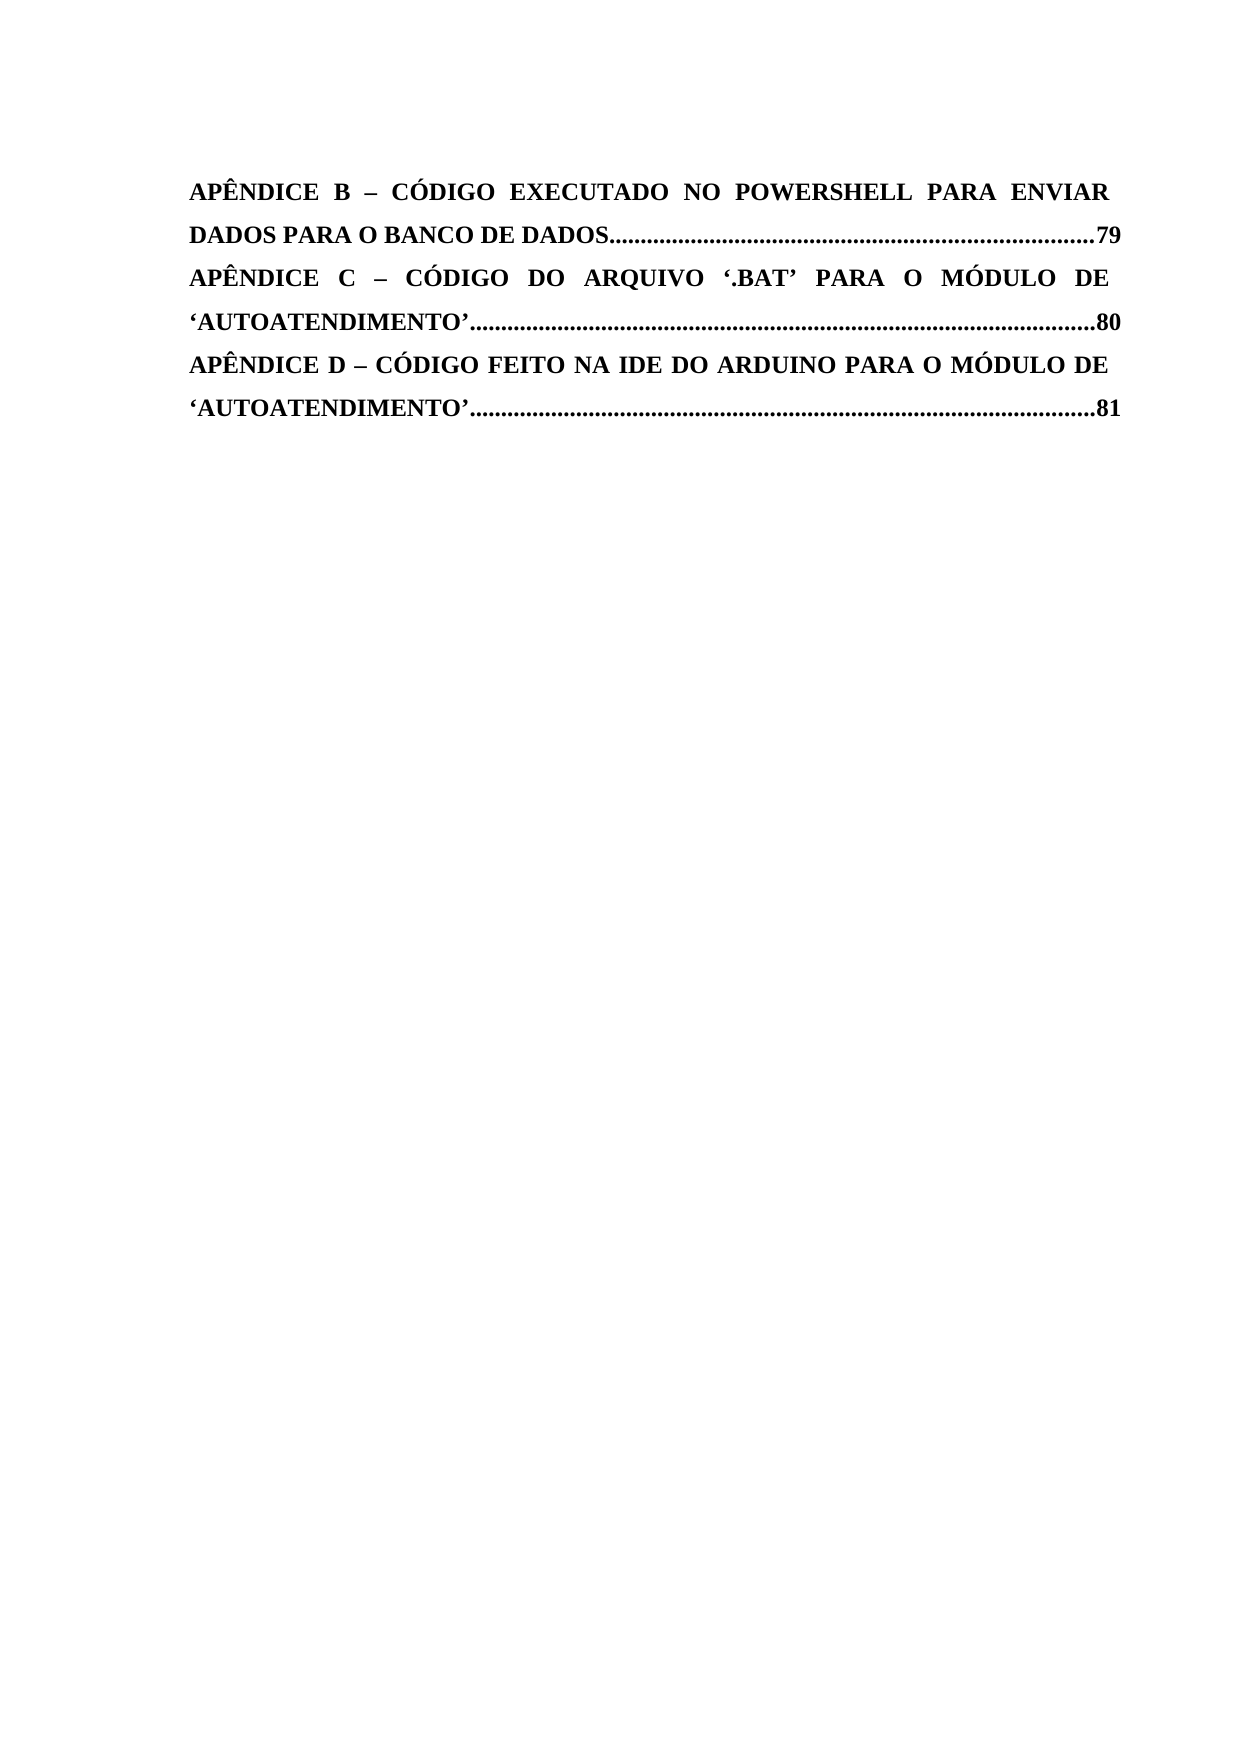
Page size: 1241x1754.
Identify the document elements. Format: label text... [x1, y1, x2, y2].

text apêndice D – CÓDIGO FEITO NA IDE DO ARDUINO PARA O MÓDULO DE ‘AUTOATENDIMENTO’ 81 [189, 350, 1110, 422]
text apêndice C – CÓDIGO DO ARQUIVO ‘.BAT’ PARA O MÓDULO DE ‘AUTOATENDIMENTO’ 80 [189, 263, 1110, 335]
text apêndice B – CÓDIGO EXECUTADO NO POWERSHELL PARA ENVIAR DADOS PARA O BANCO DE DADOS 79 [189, 177, 1110, 249]
